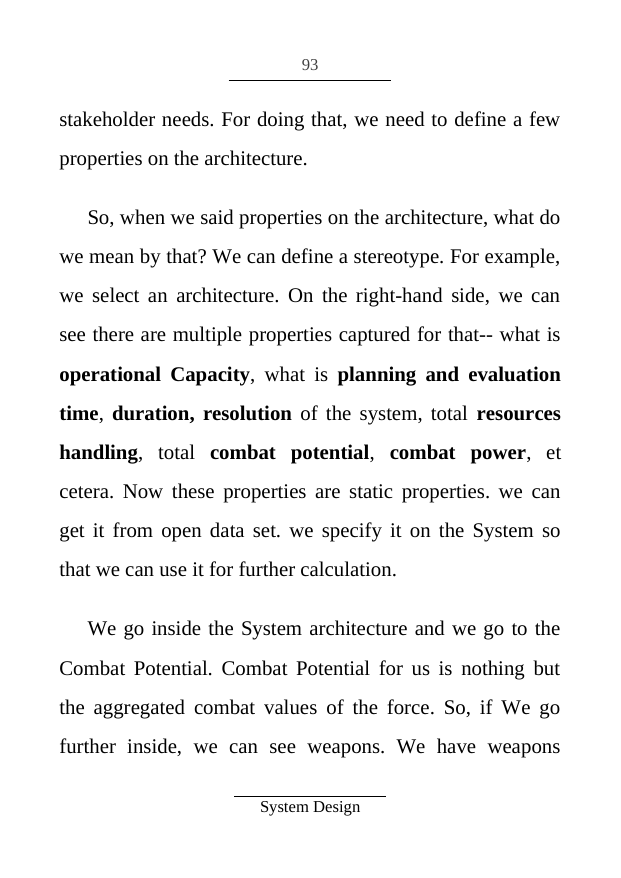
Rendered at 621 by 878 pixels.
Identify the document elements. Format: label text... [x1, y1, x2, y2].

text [59, 616, 561, 758]
text So, when we said properties on the architecture, what do we mean by that? We can define a stereotype. For example, we select an architecture. On the right-hand side, we can see there are multiple properties captured for that-- what is operational Capacity, what is planning and evaluation time, duration, resolution of the system, total resources handling, total combat potential, combat power, et cetera. Now these properties are static properties. we can get it from open data set. we specify it on the System so that we can use it for further calculation. [59, 205, 561, 581]
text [59, 107, 561, 170]
